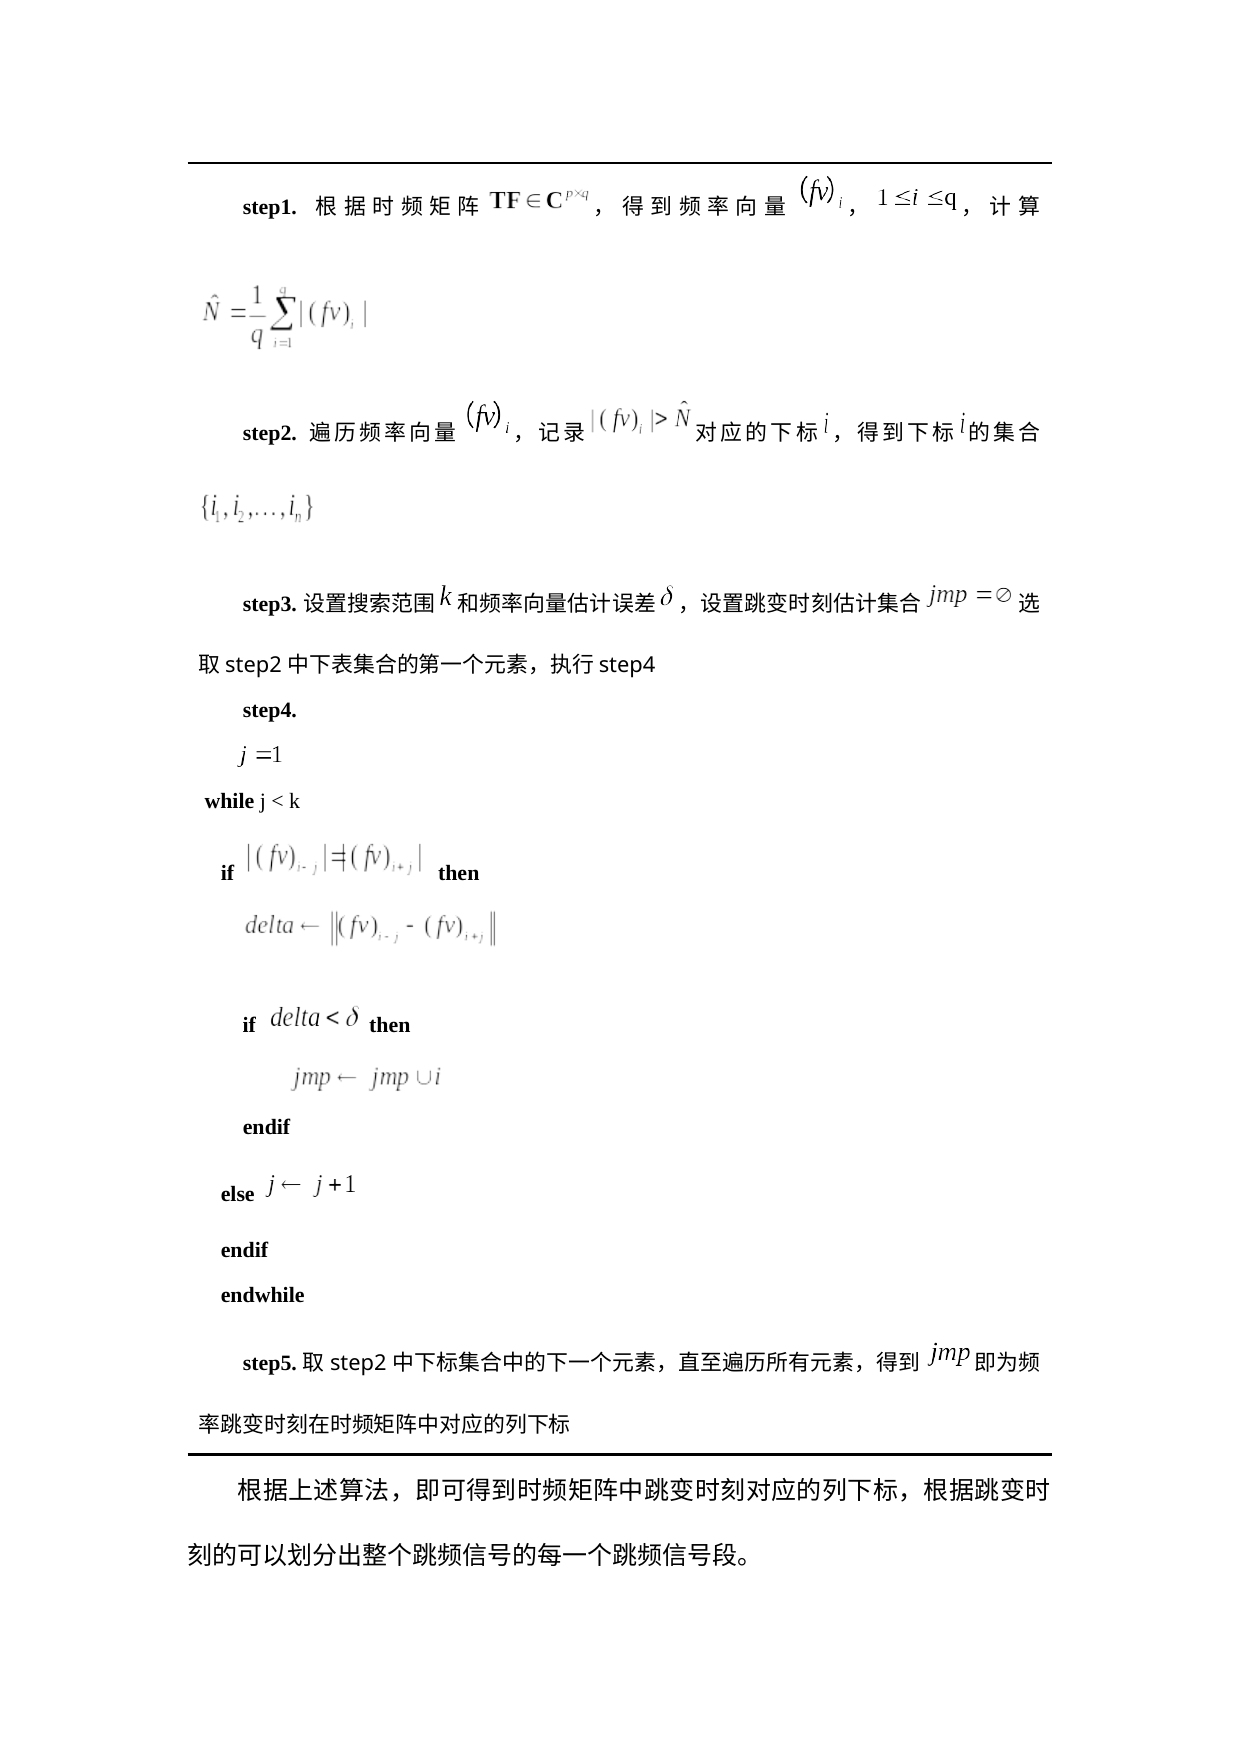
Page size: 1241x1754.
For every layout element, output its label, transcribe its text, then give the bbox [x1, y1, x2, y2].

text 根据上述算法，即可得到时频矩阵中跳变时刻对应的列下标，根据跳变时刻的可以划分出整个跳频信号的每一个跳频信号段。 [187, 1456, 1053, 1586]
table_cell step4. while j < k if then if then endif else endif endwhile [188, 694, 1052, 1325]
table_cell step3. 设置搜索范围和频率向量估计误差，设置跳变时刻估计集合选取step2 中下表集合的第一个元素，执行 step4 [188, 566, 1052, 694]
table_cell step2. 遍历频率向量，记录对应的下标，得到下标的集合 [188, 389, 1052, 566]
table_cell step5. 取 step2 中下标集合中的下一个元素，直至遍历所有元素，得到即为频率跳变时刻在时频矩阵中对应的列下标 [188, 1325, 1052, 1453]
table_cell step1. 根据时频矩阵，得到频率向量，，计算 [188, 164, 1052, 389]
